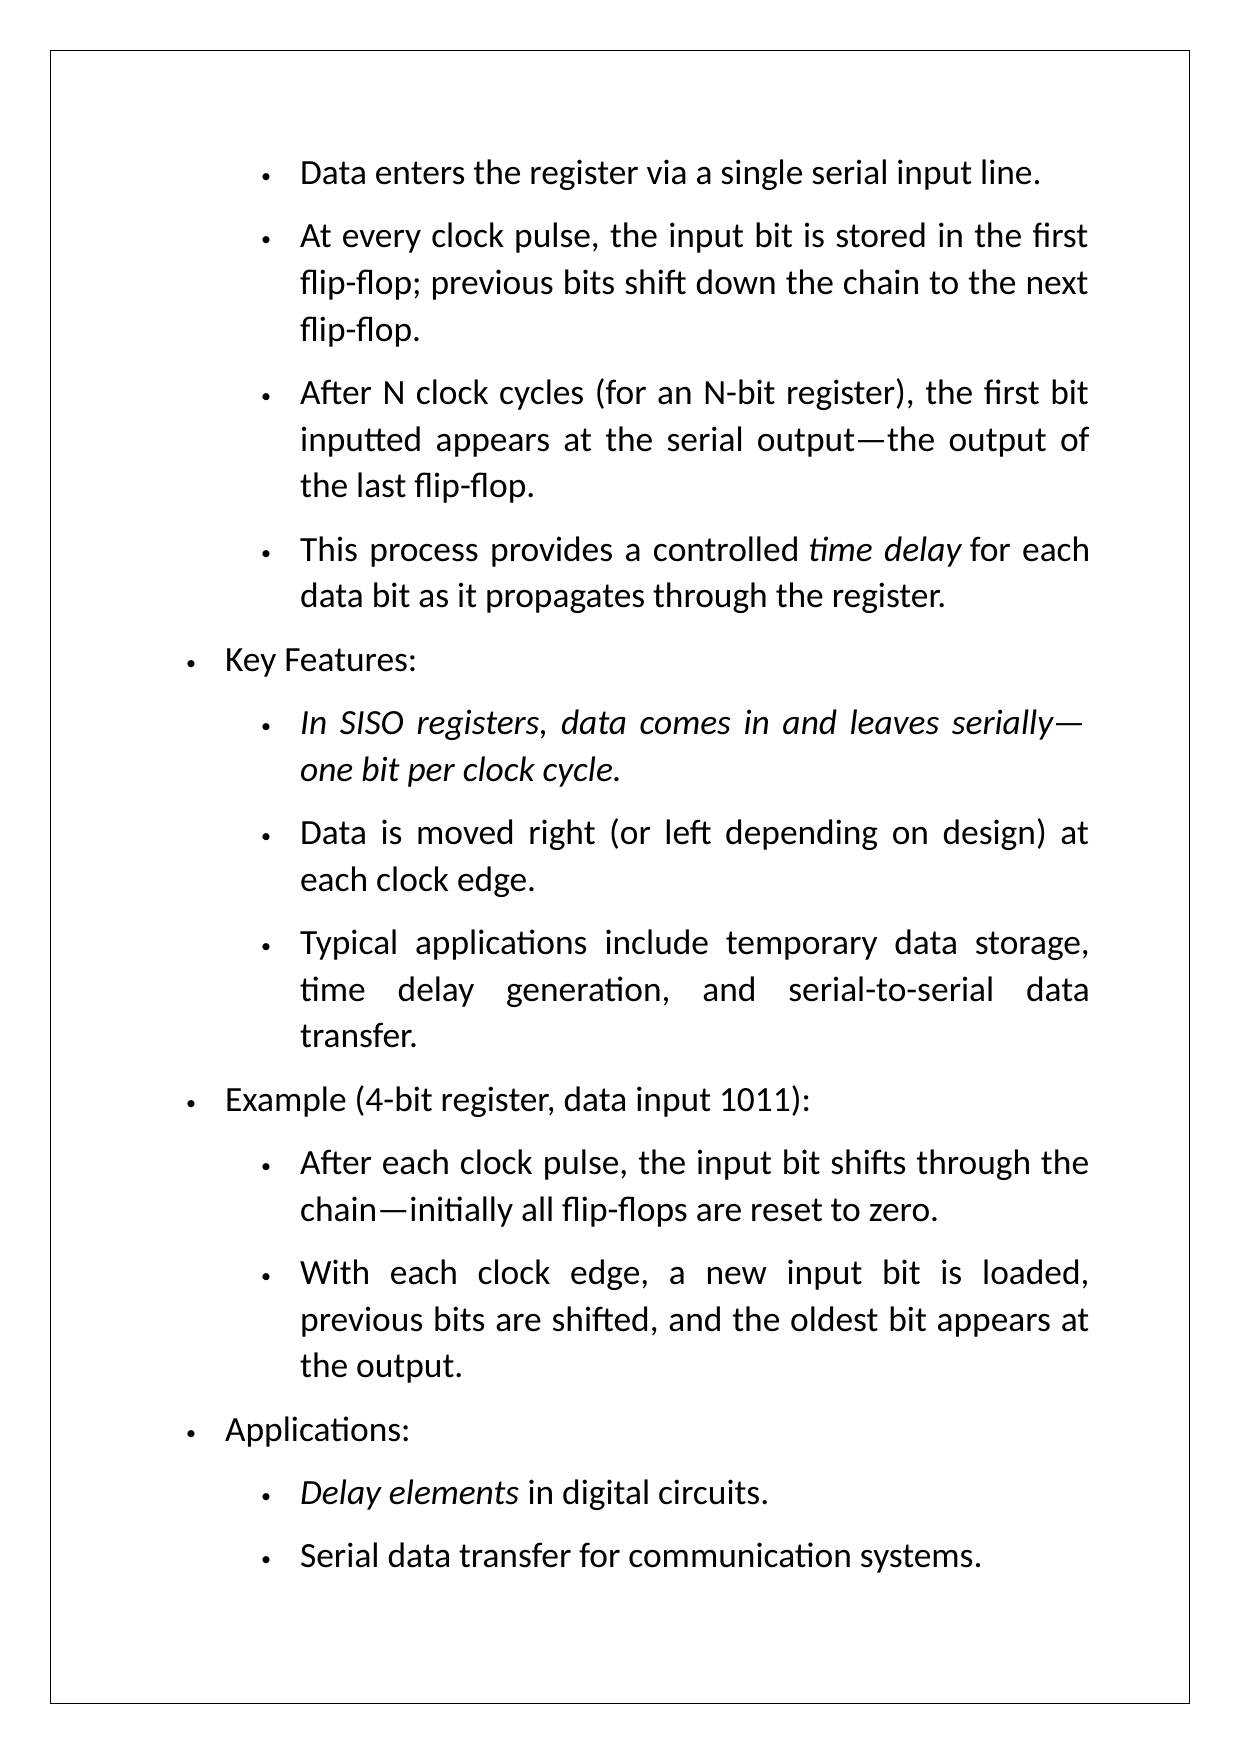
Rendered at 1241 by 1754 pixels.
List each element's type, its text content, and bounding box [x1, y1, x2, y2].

list Data is moved right (or left depending on design) at each clock edge. [262, 810, 1090, 900]
list After each clock pulse, the input bit shifts through the chain—initially all flip-flops are reset to zero. [262, 1140, 1090, 1230]
list Serial data transfer for communication systems. [262, 1533, 1090, 1577]
list Example (4-bit register, data input 1011): [187, 1077, 1090, 1120]
list This process provides a controlled time delay for each data bit as it propagates through the register. [262, 527, 1090, 617]
list Typical applications include temporary data storage, time delay generation, and serial-to-serial data transfer. [262, 920, 1090, 1057]
list After N clock cycles (for an N-bit register), the first bit inputted appears at the serial output—the output of the last flip-flop. [262, 370, 1090, 507]
list Data enters the register via a single serial input line. [262, 150, 1090, 193]
list At every clock pulse, the input bit is stored in the first flip-flop; previous bits shift down the chain to the next flip-flop. [262, 213, 1090, 350]
list In SISO registers, data comes in and leaves serially—one bit per clock cycle. [262, 700, 1090, 790]
list Applications: [187, 1407, 1090, 1450]
list With each clock edge, a new input bit is loaded, previous bits are shifted, and the oldest bit appears at the output. [262, 1250, 1090, 1387]
list Key Features: [187, 637, 1090, 680]
list Delay elements in digital circuits. [262, 1470, 1090, 1513]
